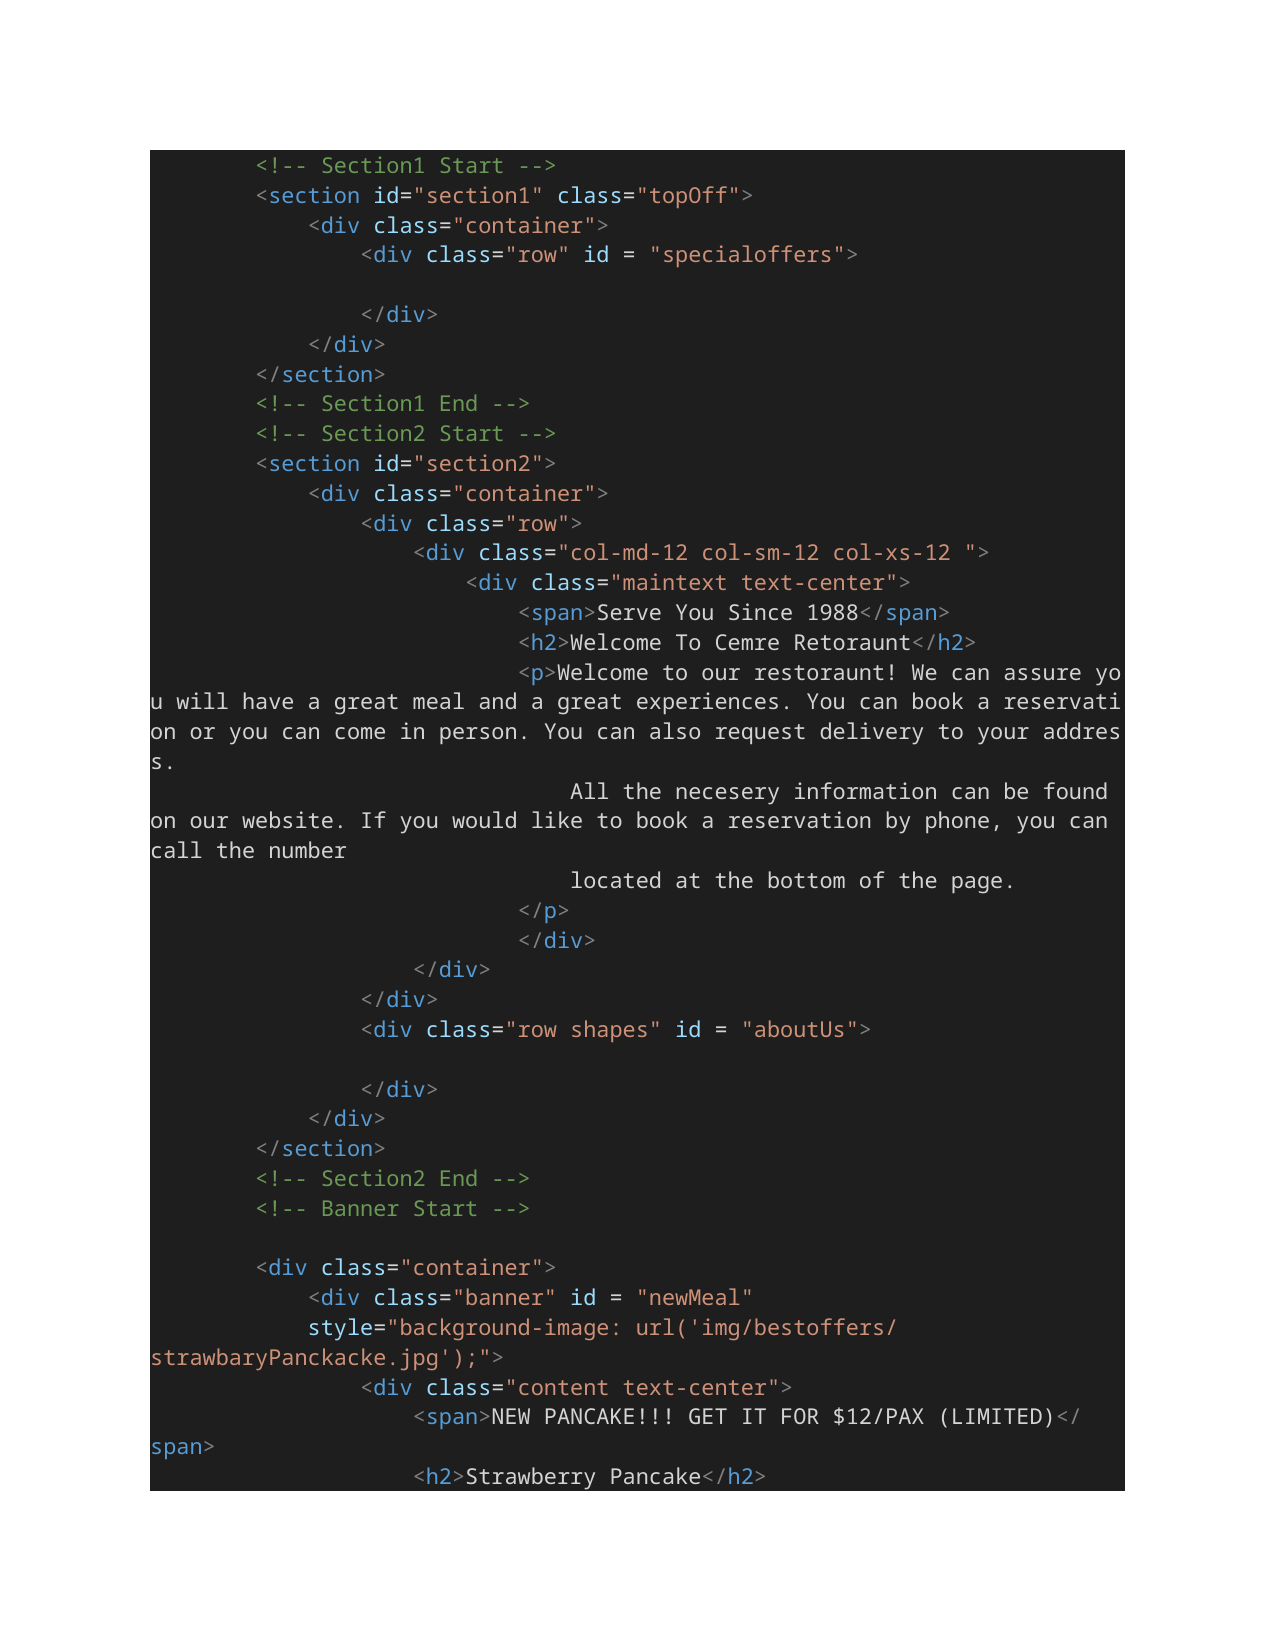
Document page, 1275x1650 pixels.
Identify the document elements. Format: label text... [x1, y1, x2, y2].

text <p>Welcome to our restoraunt! We can assure you will have a great meal and a great experiences. You can book a reservation or you can come in person. You can also request delivery to your address. [150, 656, 1125, 776]
text <!-- Section1 Start --> [150, 150, 1125, 180]
text <h2>Strawberry Pancake</h2> [150, 1461, 1125, 1491]
text <span>Serve You Since 1988</span> [150, 597, 1125, 627]
text </p> [150, 895, 1125, 924]
text <!-- Section2 Start --> [150, 418, 1125, 448]
text <!-- Banner Start --> [150, 1193, 1125, 1222]
text <section id="section1" class="topOff"> [150, 180, 1125, 209]
text located at the bottom of the page. [150, 865, 1125, 895]
text <div class="container"> [150, 209, 1125, 239]
text </section> [150, 358, 1125, 388]
text <div class="row"> [150, 507, 1125, 537]
text style="background-image: url('img/bestoffers/strawbaryPanckacke.jpg');"> [150, 1312, 1125, 1371]
text All the necesery information can be found on our website. If you would like to book a reservation by phone, you can call the number [150, 776, 1125, 865]
text </div> [150, 954, 1125, 984]
text <div class="col-md-12 col-sm-12 col-xs-12 "> [150, 537, 1125, 567]
text <section id="section2"> [150, 448, 1125, 478]
text <span>NEW PANCAKE!!! GET IT FOR $12/PAX (LIMITED)</span> [150, 1401, 1125, 1461]
text </div> [150, 1103, 1125, 1133]
text <div class="container"> [150, 1252, 1125, 1282]
text <div class="row" id = "specialoffers"> [150, 239, 1125, 269]
text </div> [150, 1073, 1125, 1103]
text <div class="content text-center"> [150, 1371, 1125, 1401]
text <!-- Section1 End --> [150, 388, 1125, 418]
text </div> [150, 299, 1125, 329]
text </div> [150, 329, 1125, 358]
text <div class="banner" id = "newMeal" [150, 1282, 1125, 1312]
text <h2>Welcome To Cemre Retoraunt</h2> [150, 627, 1125, 656]
text </div> [150, 984, 1125, 1014]
text <!-- Section2 End --> [150, 1163, 1125, 1193]
text </section> [150, 1133, 1125, 1163]
text <div class="maintext text-center"> [150, 567, 1125, 597]
text <div class="row shapes" id = "aboutUs"> [150, 1014, 1125, 1044]
text <div class="container"> [150, 478, 1125, 507]
text </div> [150, 924, 1125, 954]
